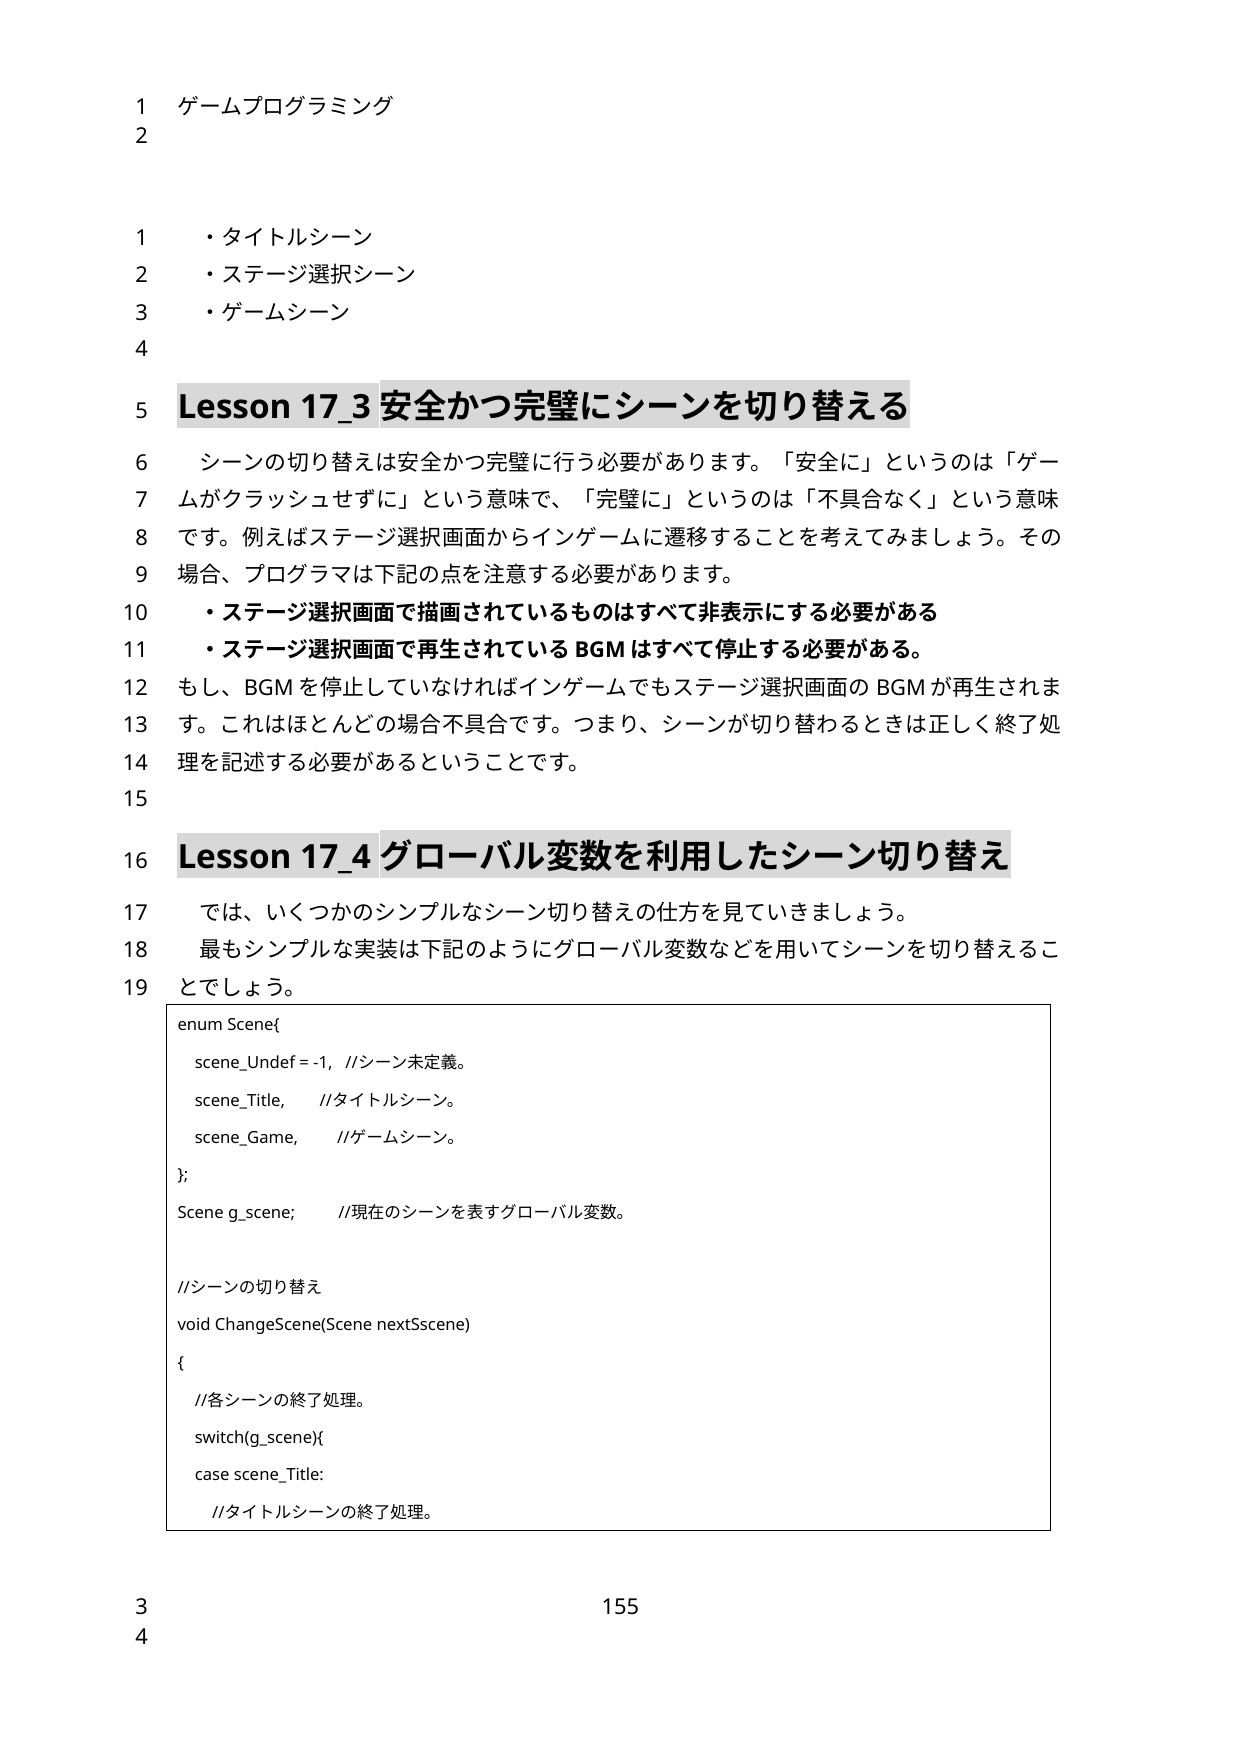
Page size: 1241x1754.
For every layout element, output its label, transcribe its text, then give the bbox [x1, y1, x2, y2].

text ・ステージ選択画面で描画されているものはすべて非表示にする必要がある [177, 592, 1063, 629]
text もし、BGMを停止していなければインゲームでもステージ選択画面のBGMが再生されます。これはほとんどの場合不具合です。つまり、シーンが切り替わるときは正しく終了処理を記述する必要があるということです。 [177, 667, 1063, 779]
text ・タイトルシーン [177, 217, 1063, 254]
subtitle Lesson 17_3 安全かつ完璧にシーンを切り替える [177, 367, 1063, 442]
text ・ゲームシーン [177, 292, 1063, 329]
text ・ステージ選択画面で再生されているBGMはすべて停止する必要がある。 [177, 629, 1063, 667]
text 最もシンプルな実装は下記のようにグローバル変数などを用いてシーンを切り替えることでしょう。 [177, 929, 1063, 1004]
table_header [167, 1005, 1050, 1530]
text ・ステージ選択シーン [177, 254, 1063, 292]
text シーンの切り替えは安全かつ完璧に行う必要があります。「安全に」というのは「ゲームがクラッシュせずに」という意味で、「完璧に」というのは「不具合なく」という意味です。例えばステージ選択画面からインゲームに遷移することを考えてみましょう。その場合、プログラマは下記の点を注意する必要があります。 [177, 442, 1063, 592]
text では、いくつかのシンプルなシーン切り替えの仕方を見ていきましょう。 [177, 892, 1063, 929]
subtitle Lesson 17_4 グローバル変数を利用したシーン切り替え [177, 817, 1063, 892]
